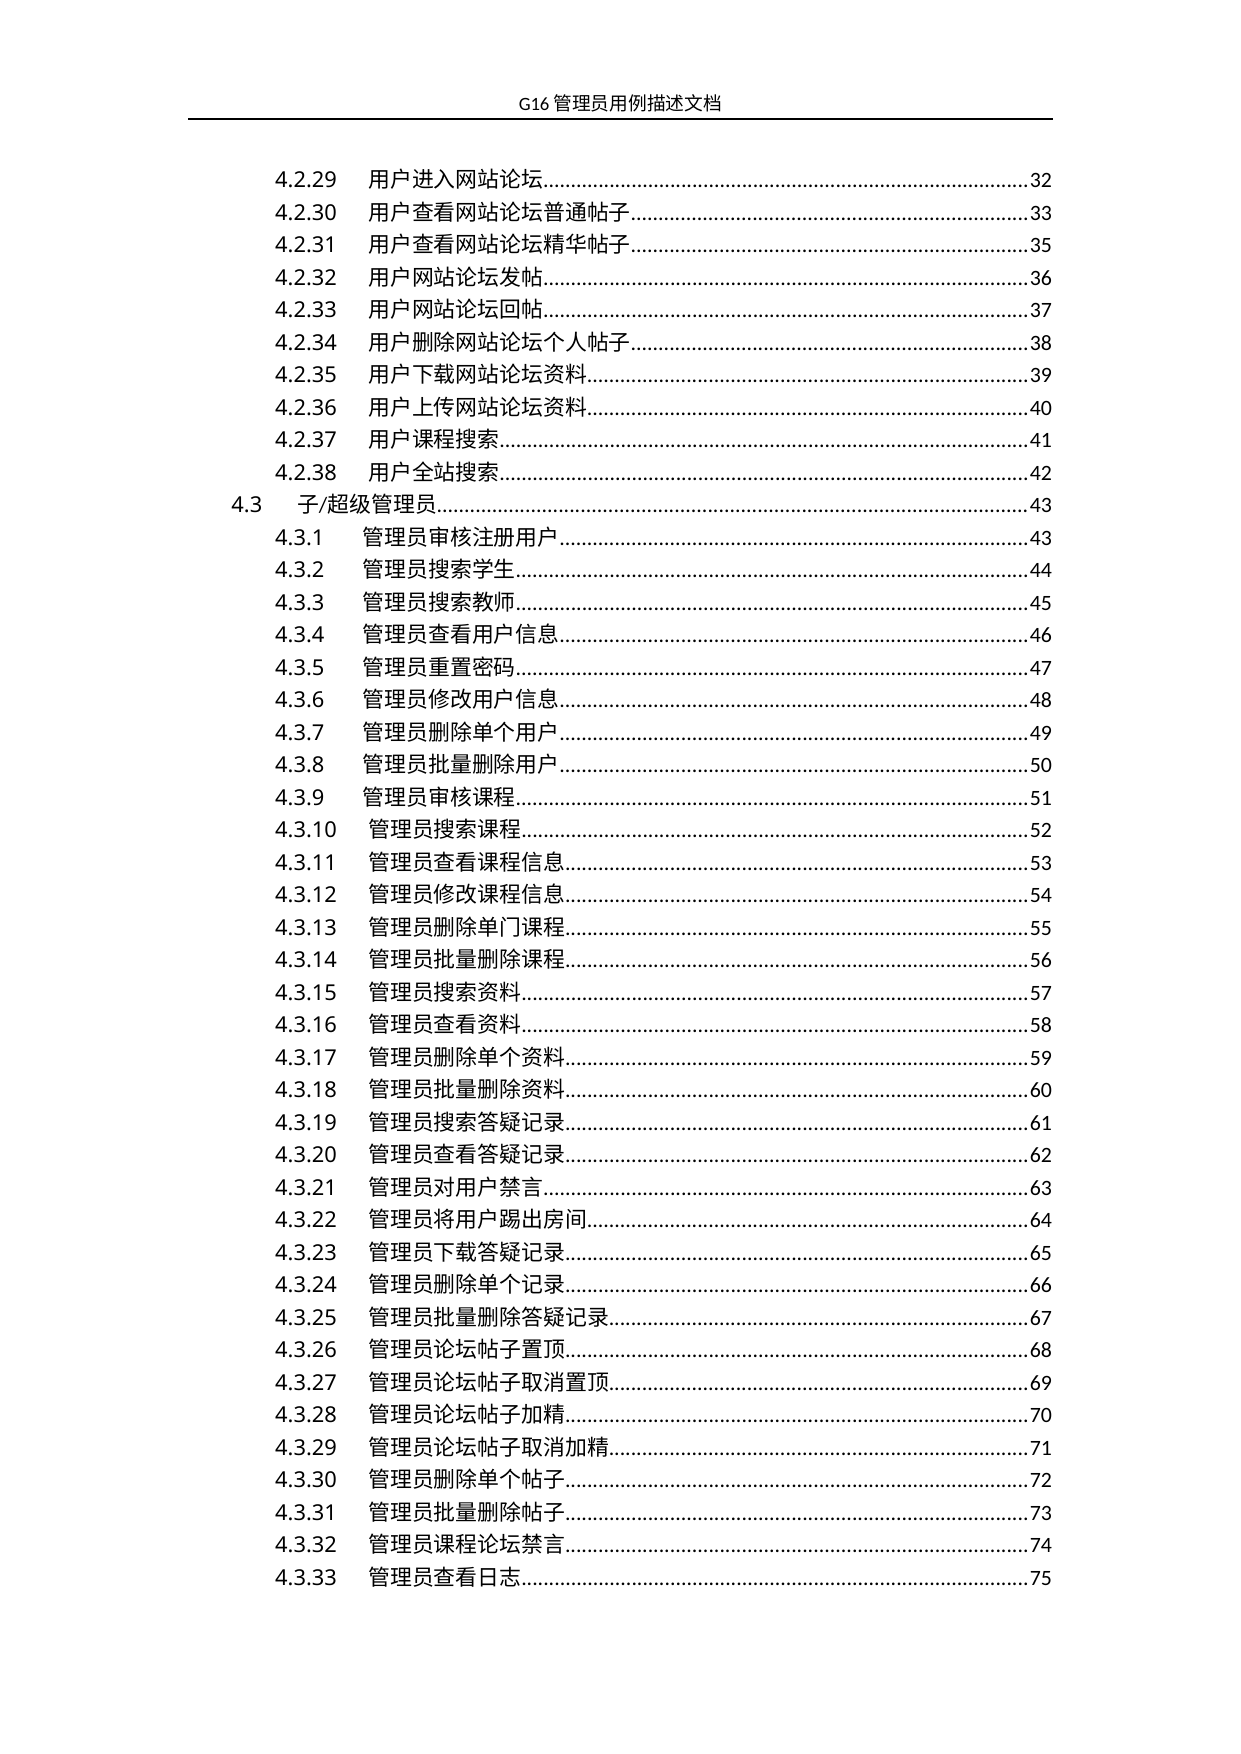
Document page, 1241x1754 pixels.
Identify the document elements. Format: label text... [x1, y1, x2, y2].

text 4.3.29 管理员论坛帖子取消加精 71 [275, 1429, 1053, 1462]
text 4.3.14 管理员批量删除课程 56 [275, 942, 1053, 974]
text 4.2.32 用户网站论坛发帖 36 [275, 259, 1053, 292]
text 4.3.27 管理员论坛帖子取消置顶 69 [275, 1364, 1053, 1397]
text 4.3.3 管理员搜索教师 45 [275, 584, 1053, 617]
text 4.3.32 管理员课程论坛禁言 74 [275, 1527, 1053, 1559]
text 4.2.35 用户下载网站论坛资料 39 [275, 357, 1053, 389]
text 4.2.38 用户全站搜索 42 [275, 454, 1053, 487]
text 4.3.4 管理员查看用户信息 46 [275, 617, 1053, 649]
text 4.3.17 管理员删除单个资料 59 [275, 1039, 1053, 1072]
text 4.3.16 管理员查看资料 58 [275, 1007, 1053, 1039]
text 4.3.12 管理员修改课程信息 54 [275, 877, 1053, 909]
text 4.2.36 用户上传网站论坛资料 40 [275, 389, 1053, 422]
text 4.2.30 用户查看网站论坛普通帖子 33 [275, 194, 1053, 227]
text 4.3.18 管理员批量删除资料 60 [275, 1072, 1053, 1104]
text 4.3.10 管理员搜索课程 52 [275, 812, 1053, 844]
text 4.2.29 用户进入网站论坛 32 [275, 162, 1053, 194]
text 4.3.7 管理员删除单个用户 49 [275, 714, 1053, 747]
text 4.3.31 管理员批量删除帖子 73 [275, 1494, 1053, 1527]
text 4.3.13 管理员删除单门课程 55 [275, 909, 1053, 942]
text 4.3.33 管理员查看日志 75 [275, 1559, 1053, 1592]
text 4.3.1 管理员审核注册用户 43 [275, 519, 1053, 552]
text 4.3 子/超级管理员 43 [231, 487, 1053, 519]
text 4.3.5 管理员重置密码 47 [275, 649, 1053, 682]
text 4.3.11 管理员查看课程信息 53 [275, 844, 1053, 877]
text 4.3.24 管理员删除单个记录 66 [275, 1267, 1053, 1299]
text 4.3.19 管理员搜索答疑记录 61 [275, 1104, 1053, 1137]
text 4.3.15 管理员搜索资料 57 [275, 974, 1053, 1007]
text 4.3.9 管理员审核课程 51 [275, 779, 1053, 812]
text 4.3.6 管理员修改用户信息 48 [275, 682, 1053, 714]
text 4.2.37 用户课程搜索 41 [275, 422, 1053, 454]
text 4.3.8 管理员批量删除用户 50 [275, 747, 1053, 779]
text 4.3.26 管理员论坛帖子置顶 68 [275, 1332, 1053, 1364]
text 4.3.30 管理员删除单个帖子 72 [275, 1462, 1053, 1494]
text 4.3.23 管理员下载答疑记录 65 [275, 1234, 1053, 1267]
text 4.3.2 管理员搜索学生 44 [275, 552, 1053, 584]
text 4.3.20 管理员查看答疑记录 62 [275, 1137, 1053, 1169]
text 4.3.22 管理员将用户踢出房间 64 [275, 1202, 1053, 1234]
text 4.3.28 管理员论坛帖子加精 70 [275, 1397, 1053, 1429]
text 4.3.21 管理员对用户禁言 63 [275, 1169, 1053, 1202]
text 4.2.31 用户查看网站论坛精华帖子 35 [275, 227, 1053, 259]
text 4.2.33 用户网站论坛回帖 37 [275, 292, 1053, 324]
text 4.2.34 用户删除网站论坛个人帖子 38 [275, 324, 1053, 357]
text 4.3.25 管理员批量删除答疑记录 67 [275, 1299, 1053, 1332]
